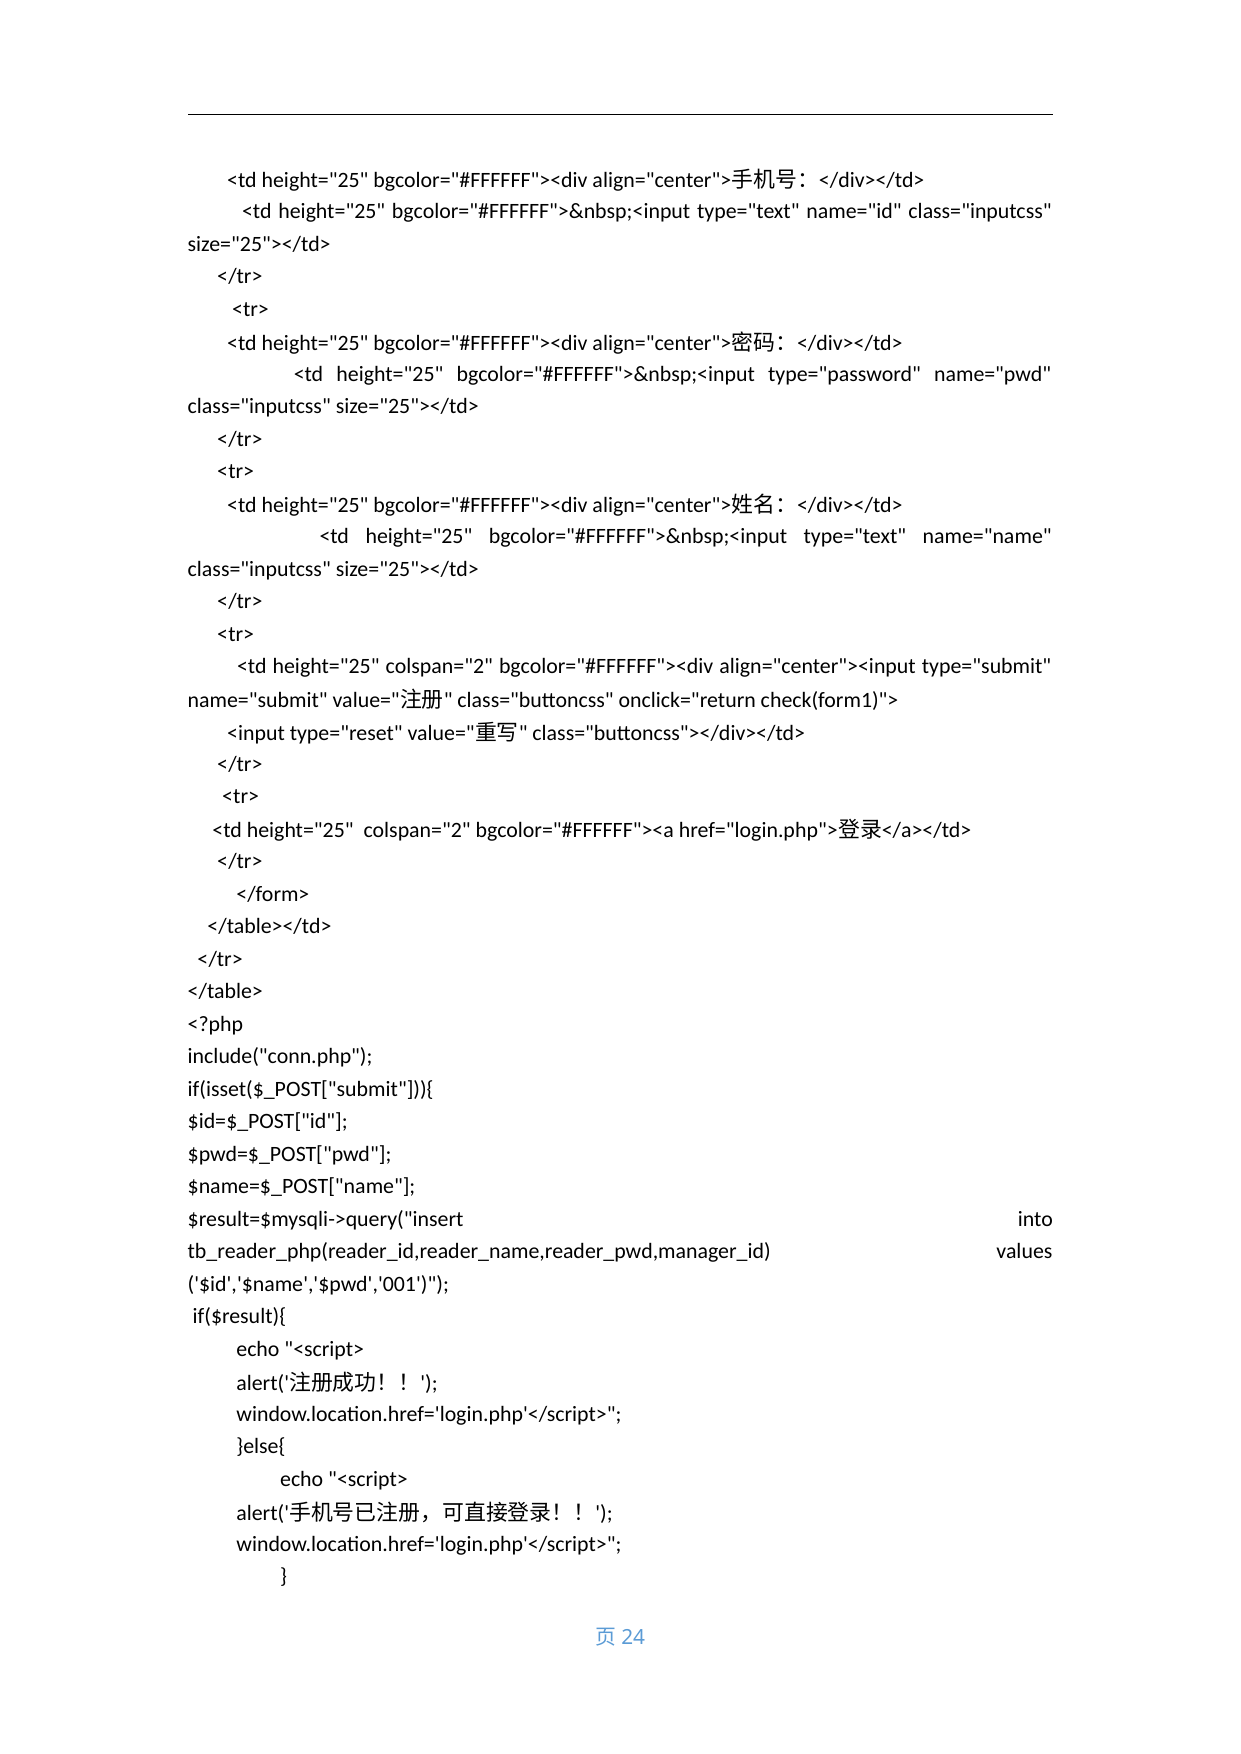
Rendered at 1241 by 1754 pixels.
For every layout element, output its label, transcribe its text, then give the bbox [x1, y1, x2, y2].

text <tr> [187, 454, 1053, 487]
text </table></td> [187, 909, 1053, 942]
text if(isset($_POST["submit"])){ [187, 1072, 1053, 1104]
text <td height="25" bgcolor="#FFFFFF"><div align="center">姓名：</div></td> [187, 487, 1053, 519]
text <td height="25" bgcolor="#FFFFFF"><div align="center">密码：</div></td> [187, 324, 1053, 357]
text </tr> [187, 942, 1053, 974]
text </tr> [187, 844, 1053, 877]
text $name=$_POST["name"]; [187, 1169, 1053, 1202]
text $id=$_POST["id"]; [187, 1104, 1053, 1137]
text <td height="25" bgcolor="#FFFFFF">&nbsp;<input type="text" name="id" class="inputcss" size="25"></td> [187, 194, 1053, 259]
text <td height="25" bgcolor="#FFFFFF">&nbsp;<input type="password" name="pwd" class="inputcss" size="25"></td> [187, 357, 1053, 422]
text $result=$mysqli->query("insert into tb_reader_php(reader_id,reader_name,reader_pwd,manager_id) values ('$id','$name','$pwd','001')"); [187, 1202, 1053, 1299]
text if($result){ [187, 1299, 1053, 1332]
text }else{ [187, 1429, 1053, 1462]
text </tr> [187, 584, 1053, 617]
text <td height="25" bgcolor="#FFFFFF">&nbsp;<input type="text" name="name" class="inputcss" size="25"></td> [187, 519, 1053, 584]
text } [187, 1559, 1053, 1592]
text window.location.href='login.php'</script>"; [187, 1397, 1053, 1429]
text <?php [187, 1007, 1053, 1039]
text alert('手机号已注册，可直接登录！！'); [187, 1494, 1053, 1527]
text </table> [187, 974, 1053, 1007]
text <input type="reset" value="重写" class="buttoncss"></div></td> [187, 714, 1053, 747]
text <tr> [187, 292, 1053, 324]
text <tr> [187, 617, 1053, 649]
text <td height="25" bgcolor="#FFFFFF"><div align="center">手机号：</div></td> [187, 162, 1053, 194]
text <td height="25" colspan="2" bgcolor="#FFFFFF"><a href="login.php">登录</a></td> [187, 812, 1053, 844]
text alert('注册成功！！'); [187, 1364, 1053, 1397]
text include("conn.php"); [187, 1039, 1053, 1072]
text </tr> [187, 747, 1053, 779]
text </tr> [187, 259, 1053, 292]
text echo "<script> [187, 1462, 1053, 1494]
text echo "<script> [187, 1332, 1053, 1364]
text </form> [187, 877, 1053, 909]
text $pwd=$_POST["pwd"]; [187, 1137, 1053, 1169]
text <tr> [187, 779, 1053, 812]
text window.location.href='login.php'</script>"; [187, 1527, 1053, 1559]
text <td height="25" colspan="2" bgcolor="#FFFFFF"><div align="center"><input type="submit" name="submit" value="注册" class="buttoncss" onclick="return check(form1)"> [187, 649, 1053, 714]
text </tr> [187, 422, 1053, 454]
